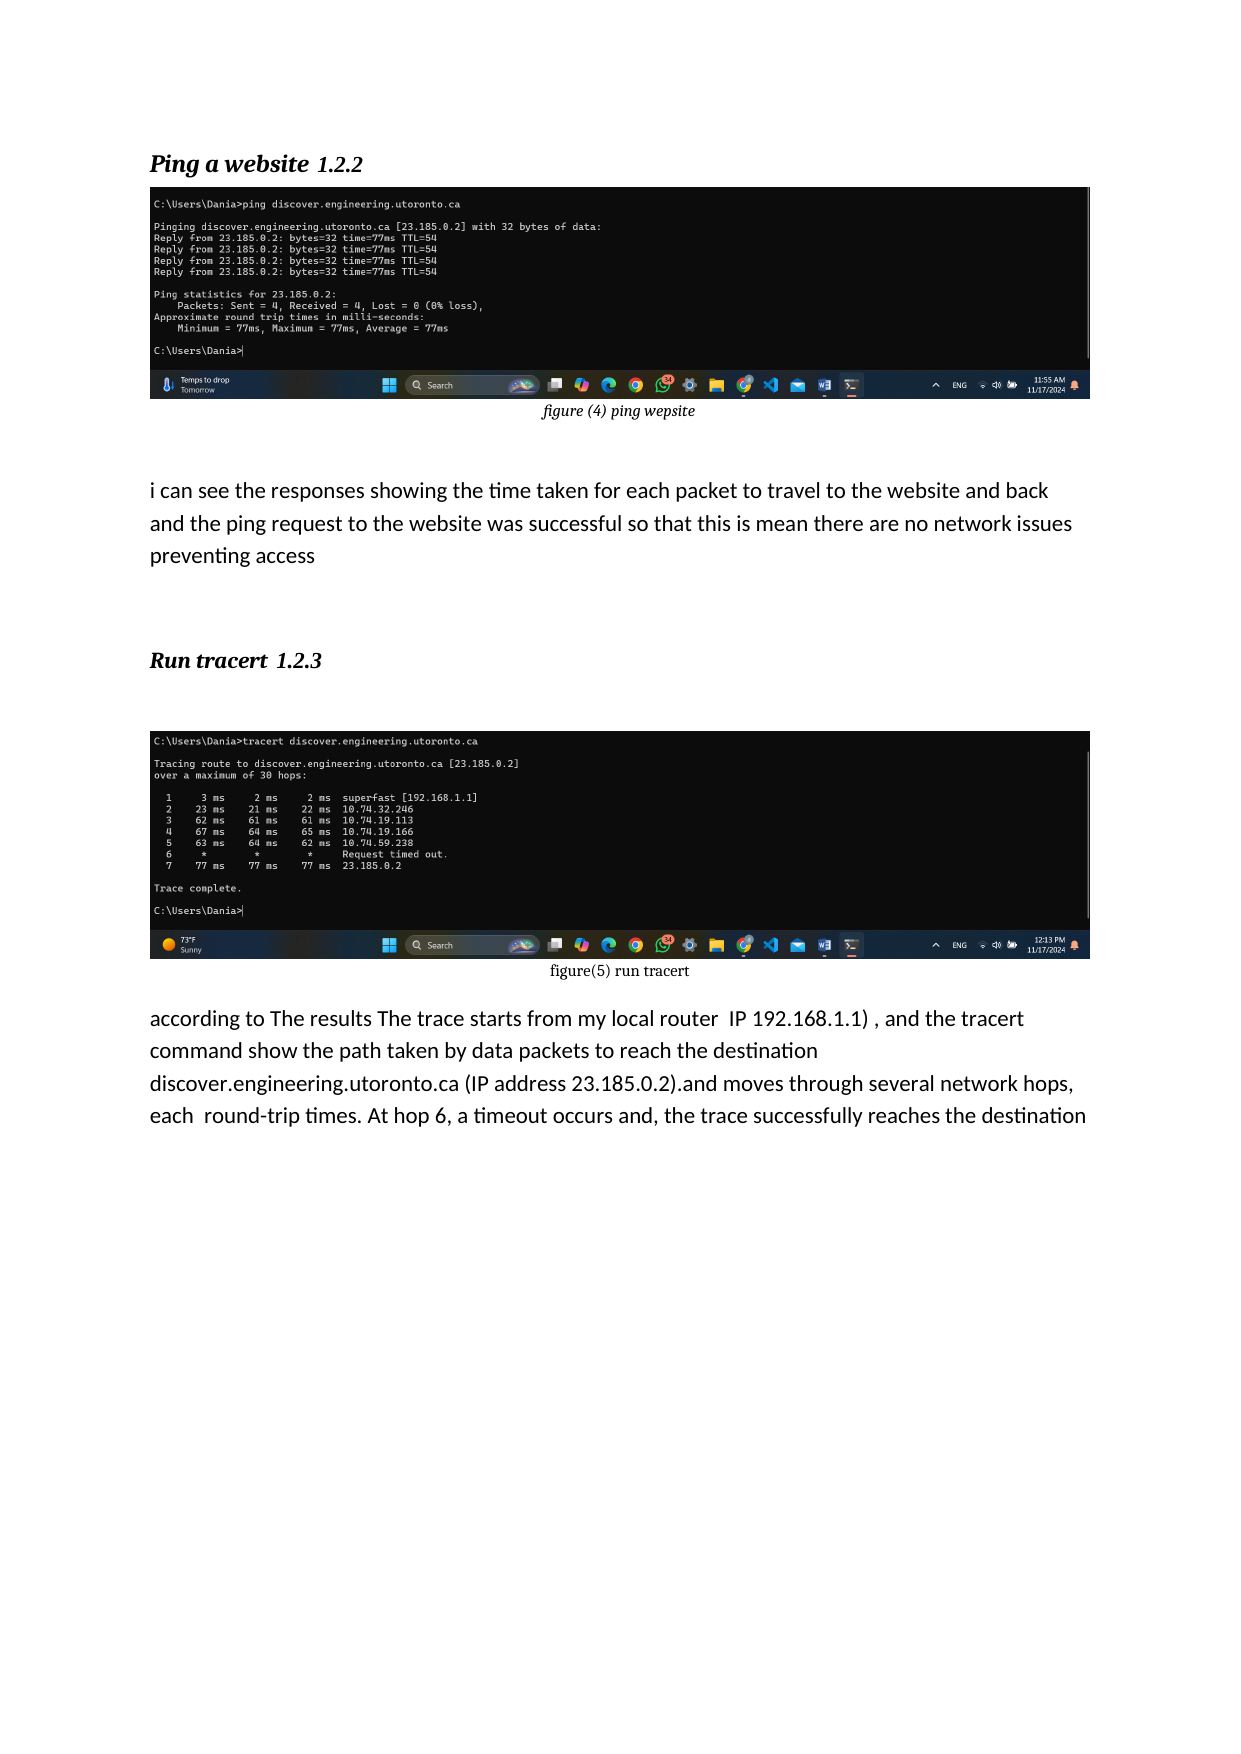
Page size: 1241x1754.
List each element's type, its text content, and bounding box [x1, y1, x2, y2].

subtitle figure (4) ping wepsite [150, 399, 1090, 421]
subtitle 1.2.3 Run tracert [150, 647, 1090, 674]
text figure(5) run tracert [150, 959, 1090, 981]
text i can see the responses showing the time taken for each packet to travel to the website and back and the ping request to the website was successful so that this is mean there are no network issues preventing access [150, 477, 1090, 569]
text according to The results The trace starts from my local router IP 192.168.1.1) , and the tracert command show the path taken by data packets to reach the destination discover.engineering.utoronto.ca (IP address 23.185.0.2).and moves through several network hops, each round-trip times. At hop 6, a timeout occurs and, the trace successfully reaches the destination [150, 1004, 1090, 1129]
picture [150, 187, 1090, 399]
subtitle 1.2.2 Ping a website [150, 150, 1090, 179]
picture [150, 731, 1090, 959]
